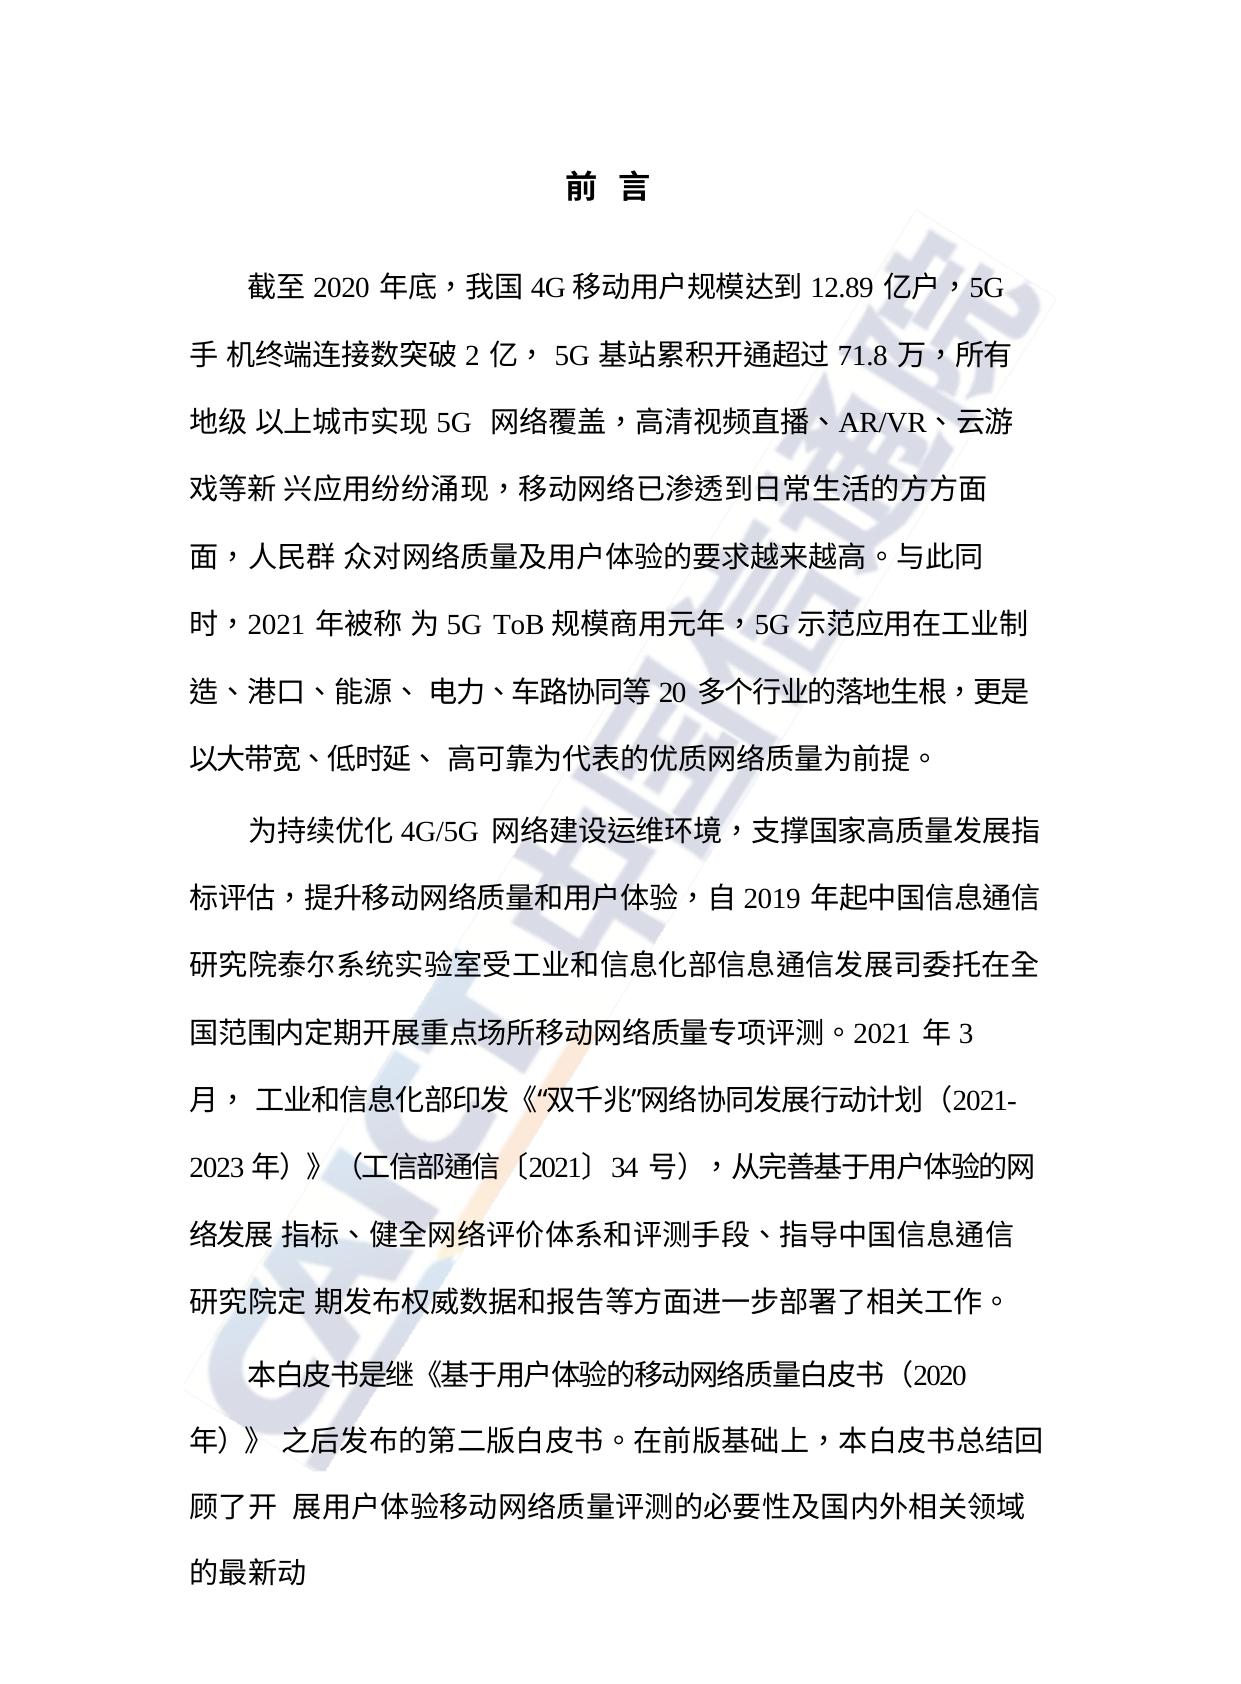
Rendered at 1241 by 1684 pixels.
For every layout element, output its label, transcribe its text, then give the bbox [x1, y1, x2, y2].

picture [183, 210, 1057, 1473]
text 前 言 [565, 166, 1057, 207]
text 为持续优化 4G/5G 网络建设运维环境，支撑国家高质量发展指 标评估，提升移动网络质量和用户体验，自 2019 年起中国信息通信 研究院泰尔系统实验室受工业和信息化部信息通信发展司委托在全 国范围内定期开展重点场所移动网络质量专项评测。2021 年 3 月， 工业和信息化部印发《“双千兆”网络协同发展行动计划（2021-2023 年）》（工信部通信〔2021〕34 号），从完善基于用户体验的网络发展 指标、健全网络评价体系和评测手段、指导中国信息通信研究院定 期发布权威数据和报告等方面进一步部署了相关工作。 [189, 810, 1041, 1321]
text 截至 2020 年底，我国 4G 移动用户规模达到 12.89 亿户，5G 手 机终端连接数突破 2 亿， 5G 基站累积开通超过 71.8 万，所有地级 以上城市实现 5G 网络覆盖，高清视频直播、AR/VR、云游戏等新 兴应用纷纷涌现，移动网络已渗透到日常生活的方方面面，人民群 众对网络质量及用户体验的要求越来越高。与此同时，2021 年被称 为 5G ToB 规模商用元年，5G 示范应用在工业制造、港口、能源、 电力、车路协同等 20 多个行业的落地生根，更是以大带宽、低时延、 高可靠为代表的优质网络质量为前提。 [189, 266, 1041, 778]
text 本白皮书是继《基于用户体验的移动网络质量白皮书（2020 年）》 之后发布的第二版白皮书。在前版基础上，本白皮书总结回顾了开 展用户体验移动网络质量评测的必要性及国内外相关领域的最新动 [189, 1354, 1054, 1592]
